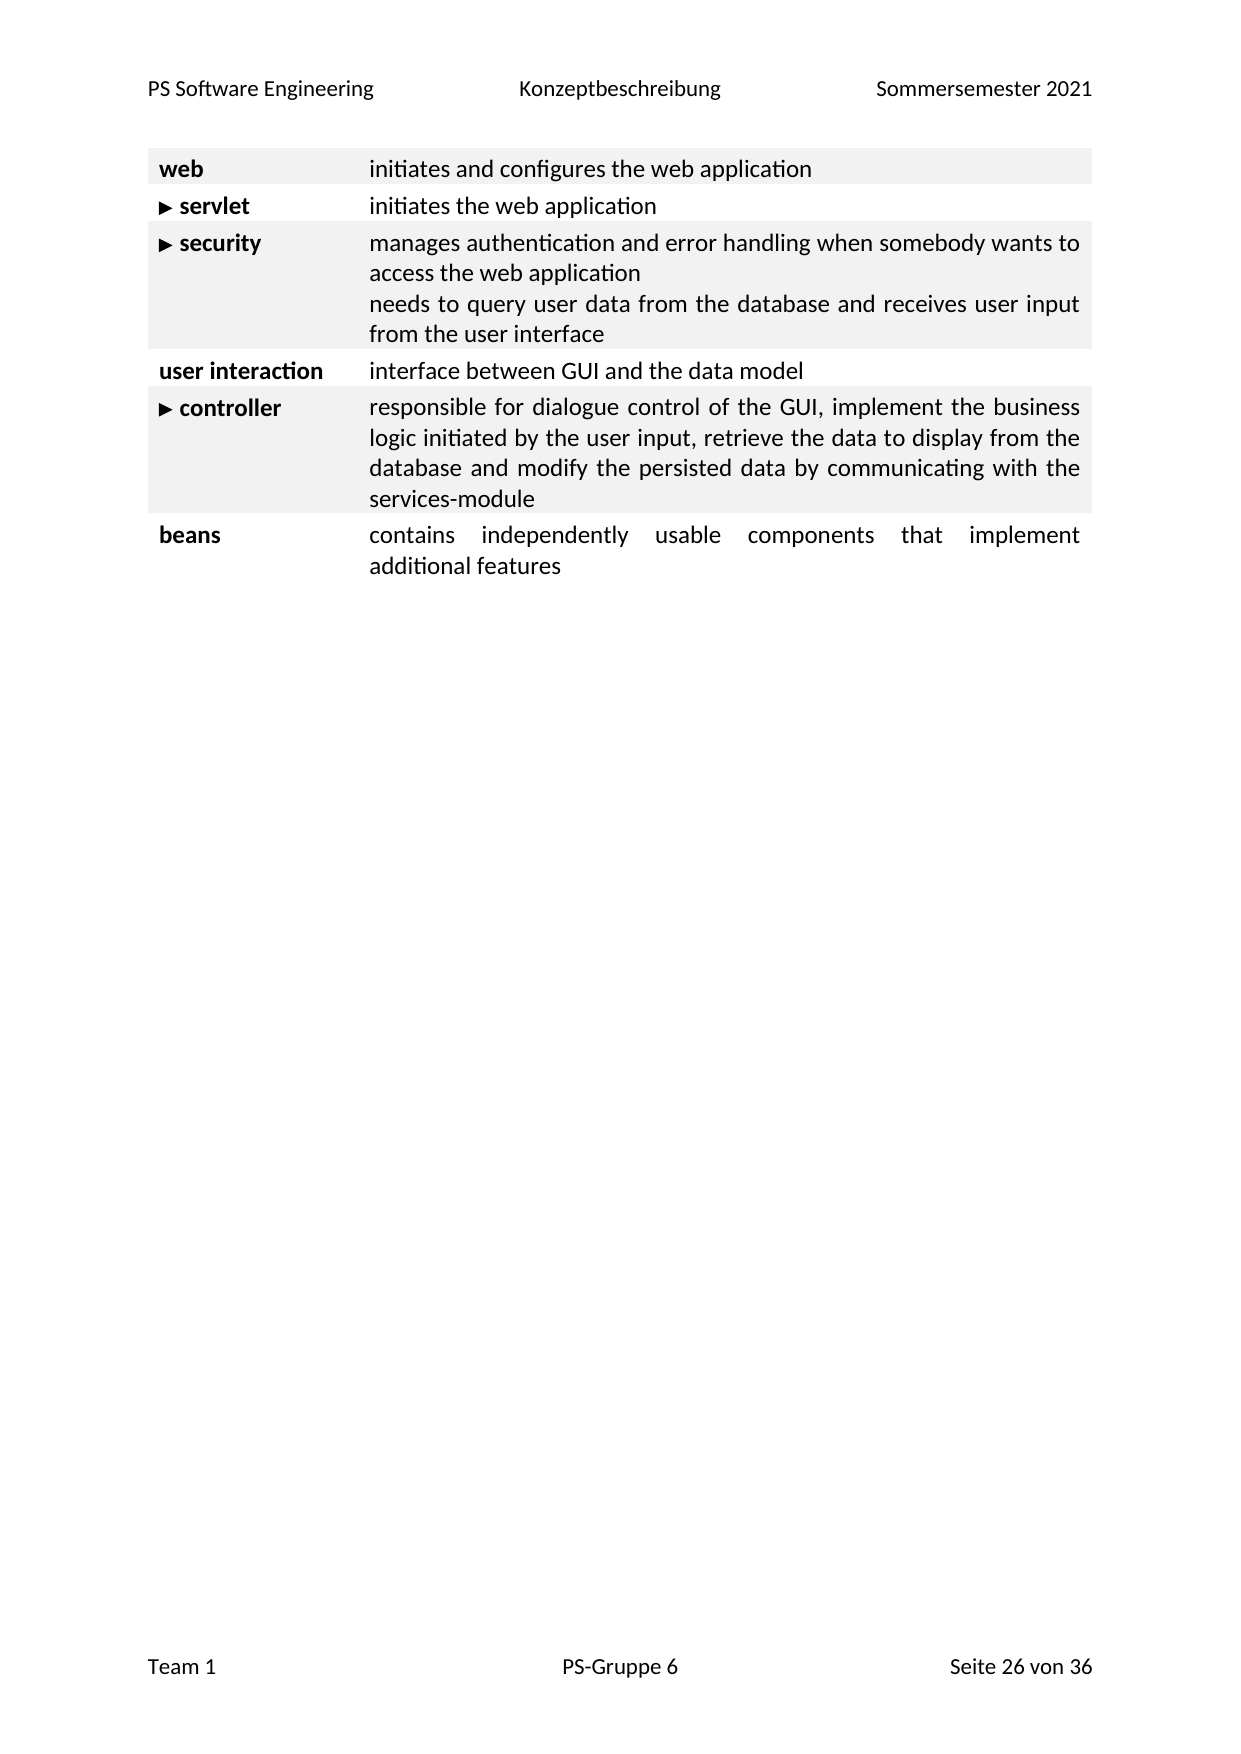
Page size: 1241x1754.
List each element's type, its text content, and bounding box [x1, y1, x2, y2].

table_cell initiates the web application [358, 184, 1092, 221]
table_cell responsible for dialogue control of the GUI, implement the business logic initiated by the user input, retrieve the data to display from the database and modify the persisted data by communicating with the services-module [358, 386, 1092, 513]
table_cell ▸ servlet [148, 184, 358, 221]
table_cell beans [148, 514, 358, 581]
table_cell user interaction [148, 349, 358, 386]
table_cell web [148, 148, 358, 184]
table_cell contains independently usable components that implement additional features [358, 514, 1092, 581]
table_cell manages authentication and error handling when somebody wants to access the web application needs to query user data from the database and receives user input from the user interface [358, 221, 1092, 349]
table_cell ▸ security [148, 221, 358, 349]
table_cell interface between GUI and the data model [358, 349, 1092, 386]
table_cell ▸ controller [148, 386, 358, 513]
table_cell initiates and configures the web application [358, 148, 1092, 184]
